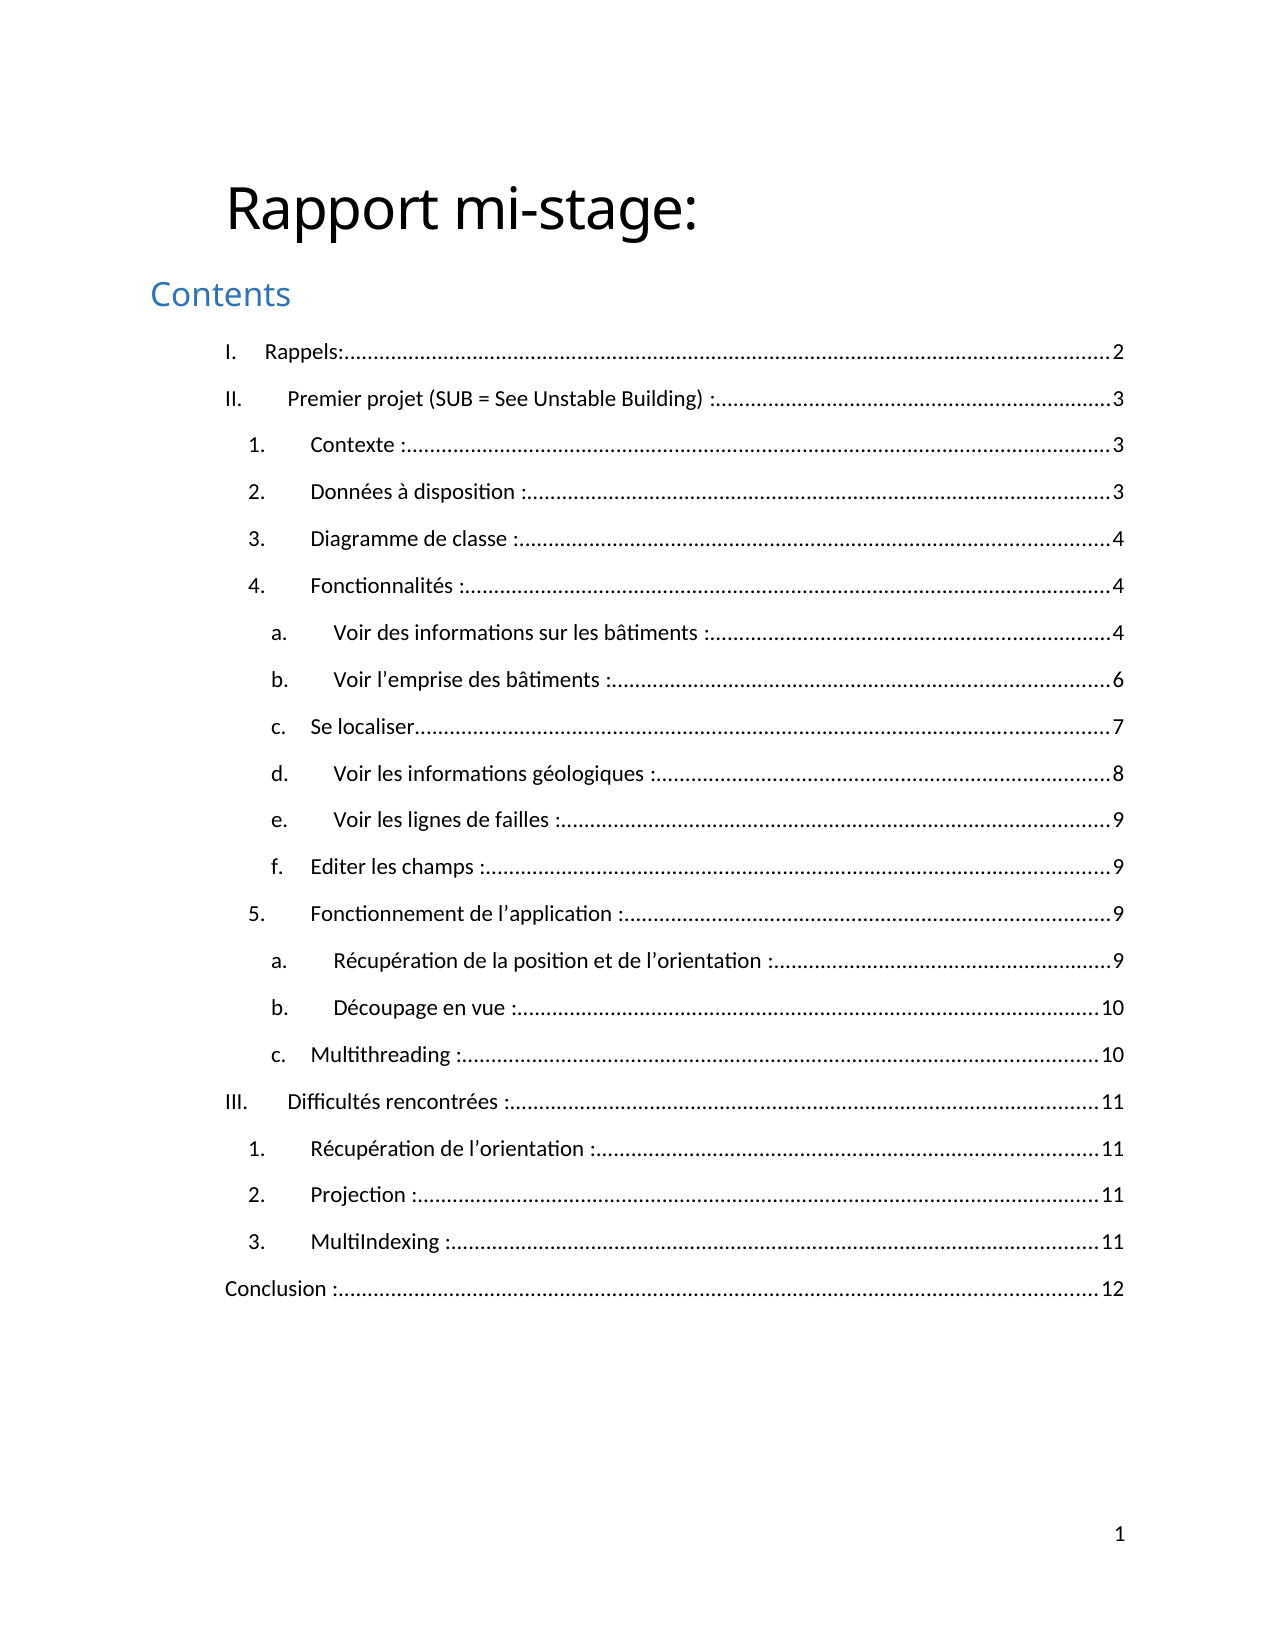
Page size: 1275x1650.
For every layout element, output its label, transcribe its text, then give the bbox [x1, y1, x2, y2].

title Rapport mi-stage: [150, 167, 1125, 246]
